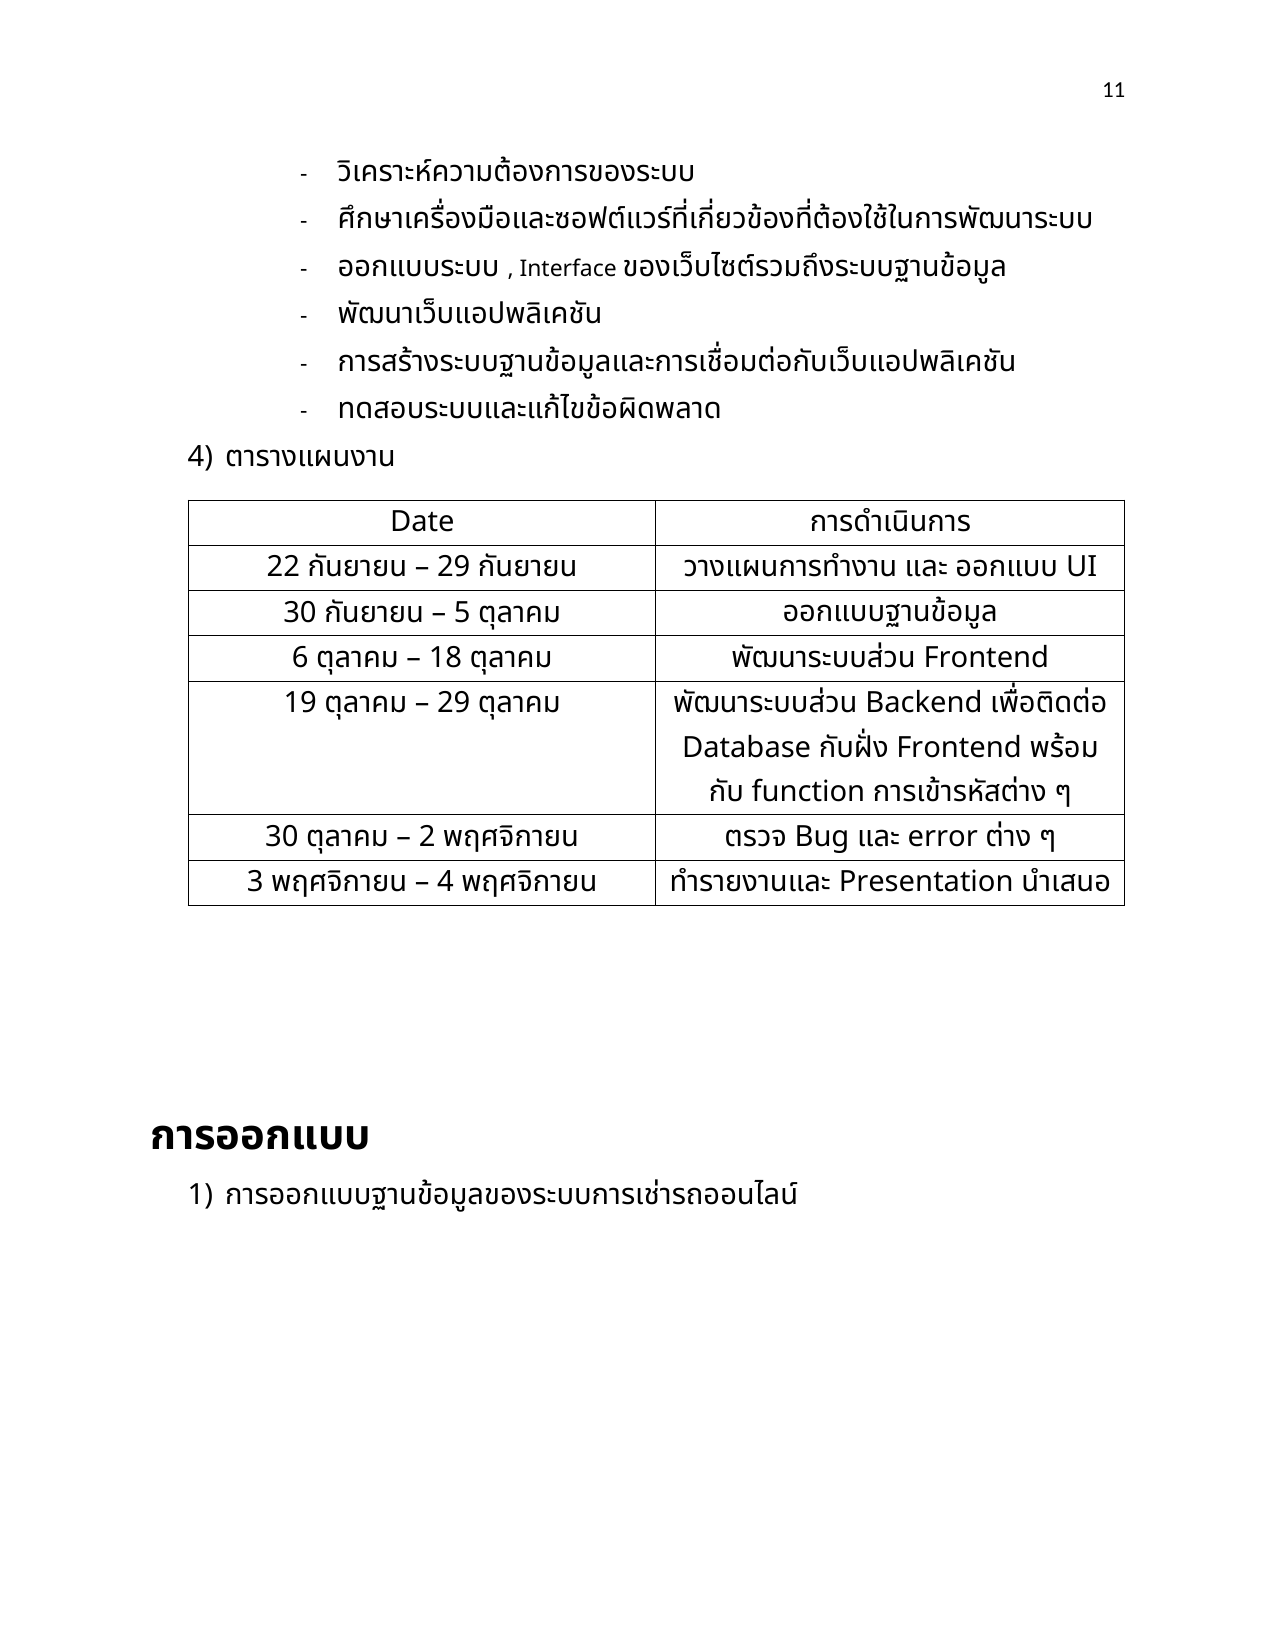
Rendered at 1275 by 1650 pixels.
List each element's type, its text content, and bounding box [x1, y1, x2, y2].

table_cell วางแผนการทำงาน และ ออกแบบ UI [656, 546, 1124, 590]
list ศึกษาเครื่องมือและซอฟต์แวร์ที่เกี่ยวข้องที่ต้องใช้ในการพัฒนาระบบ [300, 197, 1125, 242]
table_cell 3 พฤศจิกายน – 4 พฤศจิกายน [189, 861, 655, 905]
table_cell 30 ตุลาคม – 2 พฤศจิกายน [189, 815, 655, 860]
table_cell 22 กันยายน – 29 กันยายน [189, 546, 655, 590]
table_cell พัฒนาระบบส่วน Frontend [656, 636, 1124, 681]
subtitle การออกแบบ [150, 1105, 1125, 1168]
table_cell 19 ตุลาคม – 29 ตุลาคม [189, 682, 655, 814]
list พัฒนาเว็บแอปพลิเคชัน [300, 292, 1125, 337]
list วิเคราะห์ความต้องการของระบบ [300, 150, 1125, 194]
list การสร้างระบบฐานข้อมูลและการเชื่อมต่อกับเว็บแอปพลิเคชัน [300, 340, 1125, 384]
list ออกแบบระบบ , Interface ของเว็บไซต์รวมถึงระบบฐานข้อมูล [300, 245, 1125, 289]
table_cell พัฒนาระบบส่วน Backend เพื่อติดต่อ Database กับฝั่ง Frontend พร้อมกับ function การเข้ารหัสต่าง ๆ [656, 682, 1124, 814]
table_header การดำเนินการ [656, 501, 1124, 544]
list ทดสอบระบบและแก้ไขข้อผิดพลาด [300, 387, 1125, 432]
table_cell 30 กันยายน – 5 ตุลาคม [189, 591, 655, 635]
table_cell 6 ตุลาคม – 18 ตุลาคม [189, 636, 655, 681]
table_header Date [189, 501, 655, 544]
list ตารางแผนงาน [187, 435, 1125, 479]
table_cell ทำรายงานและ Presentation นำเสนอ [656, 861, 1124, 905]
list การออกแบบฐานข้อมูลของระบบการเช่ารถออนไลน์ [187, 1173, 1125, 1218]
table_cell ตรวจ Bug และ error ต่าง ๆ [656, 815, 1124, 860]
table_cell ออกแบบฐานข้อมูล [656, 591, 1124, 635]
